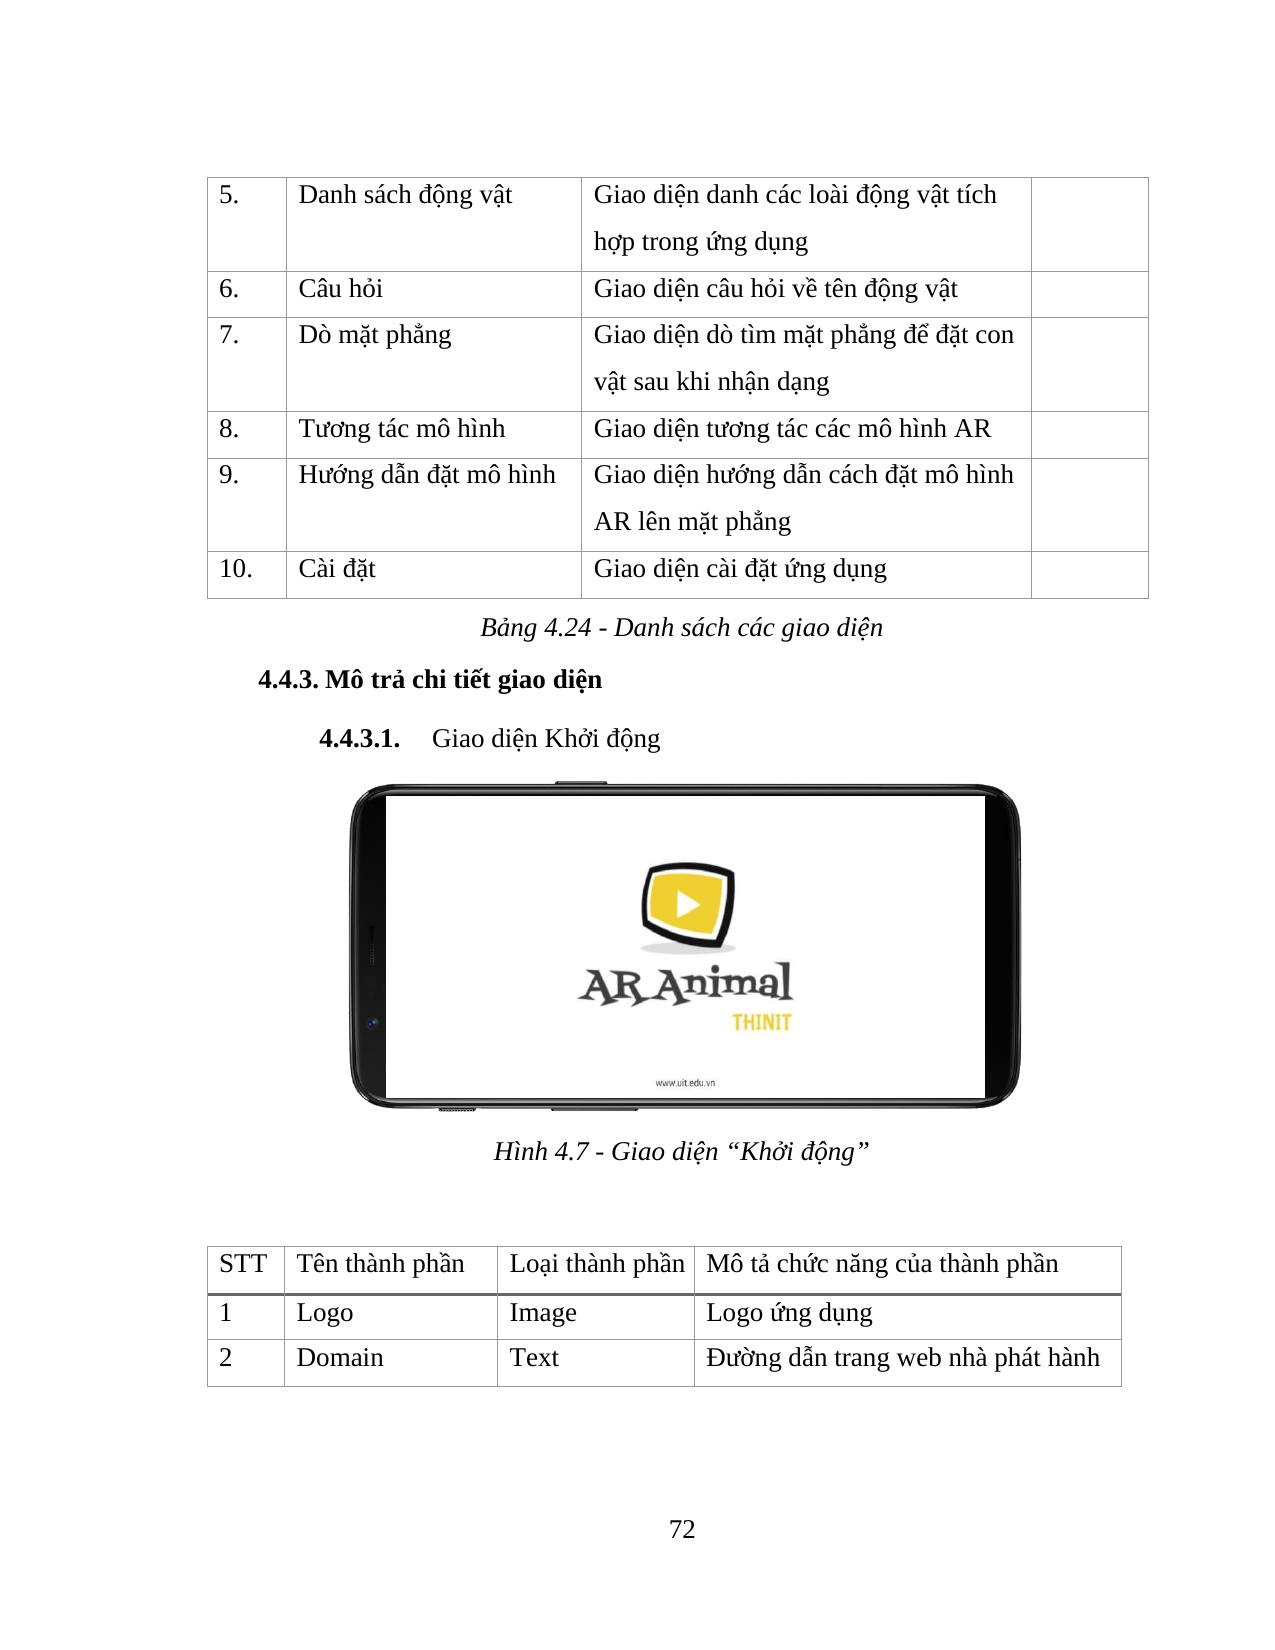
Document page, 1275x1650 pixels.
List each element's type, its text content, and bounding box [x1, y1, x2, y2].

table_cell Giao diện tương tác các mô hình AR [582, 412, 1031, 457]
table_cell Hướng dẫn đặt mô hình [287, 459, 581, 551]
text Hình 4.7 - Giao diện “Khởi động” [412, 1112, 952, 1166]
table_cell Giao diện câu hỏi về tên động vật [582, 272, 1031, 317]
table_cell Giao diện dò tìm mặt phẳng để đặt con vật sau khi nhận dạng [582, 318, 1031, 411]
table_cell Cài đặt [287, 552, 581, 597]
table_cell 9. [208, 459, 286, 551]
subtitle Mô trả chi tiết giao diện [258, 663, 1219, 694]
table_cell 1 [208, 1296, 284, 1339]
table_cell [1032, 318, 1148, 411]
table_header Danh sách động vật [287, 178, 581, 271]
table_cell Giao diện cài đặt ứng dụng [582, 552, 1031, 597]
table_cell Tương tác mô hình [287, 412, 581, 457]
table_cell [1032, 272, 1148, 317]
table_cell Text [498, 1340, 694, 1386]
table_cell Image [498, 1296, 694, 1339]
table_cell Logo ứng dụng [695, 1296, 1121, 1339]
table_cell Domain [285, 1340, 497, 1386]
table_cell 7. [208, 318, 286, 411]
table_header Giao diện danh các loài động vật tích hợp trong ứng dụng [582, 178, 1031, 271]
table_cell Dò mặt phẳng [287, 318, 581, 411]
list Giao diện Khởi động [319, 722, 1219, 753]
picture [348, 781, 1022, 1112]
table_cell 10. [208, 552, 286, 597]
table_cell Đường dẫn trang web nhà phát hành [695, 1340, 1121, 1386]
table_header STT [208, 1247, 284, 1293]
table_cell Logo [285, 1296, 497, 1339]
table_header [1032, 178, 1148, 271]
table_cell 2 [208, 1340, 284, 1386]
table_cell [1032, 412, 1148, 457]
table_cell [1032, 459, 1148, 551]
text Bảng 4.24 - Danh sách các giao diện [412, 611, 951, 642]
table_cell Câu hỏi [287, 272, 581, 317]
table_header Loại thành phần [498, 1247, 694, 1293]
table_header Mô tả chức năng của thành phần [695, 1247, 1121, 1293]
table_cell Giao diện hướng dẫn cách đặt mô hình AR lên mặt phẳng [582, 459, 1031, 551]
table_cell [1032, 552, 1148, 597]
table_header Tên thành phần [285, 1247, 497, 1293]
table_cell 8. [208, 412, 286, 457]
table_cell 6. [208, 272, 286, 317]
table_header 5. [208, 178, 286, 271]
